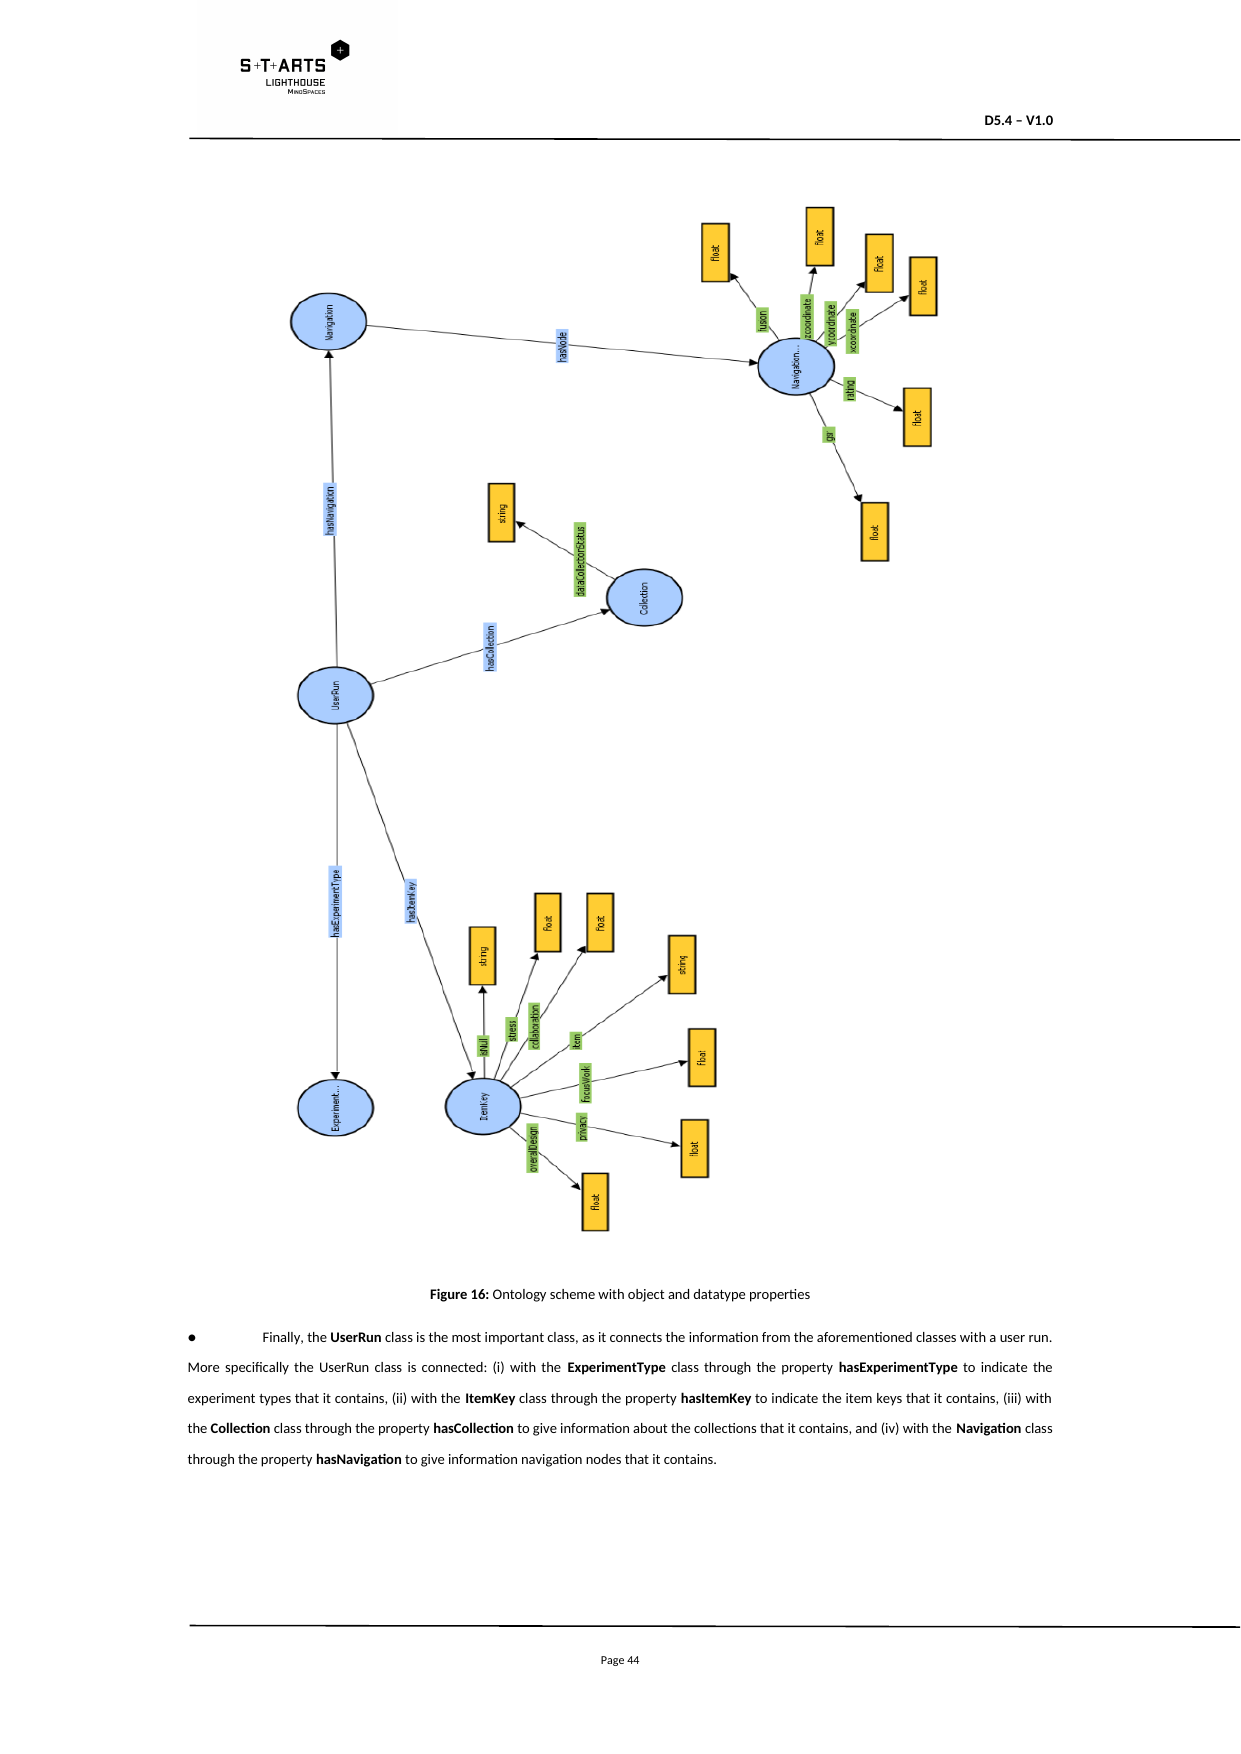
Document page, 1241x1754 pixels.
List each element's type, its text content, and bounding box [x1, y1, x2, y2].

picture [252, 152, 989, 1259]
list Finally, the UserRun class is the most important class, as it connects the information from the aforementioned classes with a user run. More specifically the UserRun class is connected: (i) with the ExperimentType class through the property hasExperimentType to indicate the experiment types that it contains, (ii) with the ItemKey class through the property hasItemKey to indicate the item keys that it contains, (iii) with the Collection class through the property hasCollection to give information about the collections that it contains, and (iv) with the Navigation class through the property hasNavigation to give information navigation nodes that it contains. [187, 1315, 1053, 1468]
text Figure 16: Ontology scheme with object and datatype properties [187, 1272, 1053, 1303]
picture [196, 0, 399, 136]
